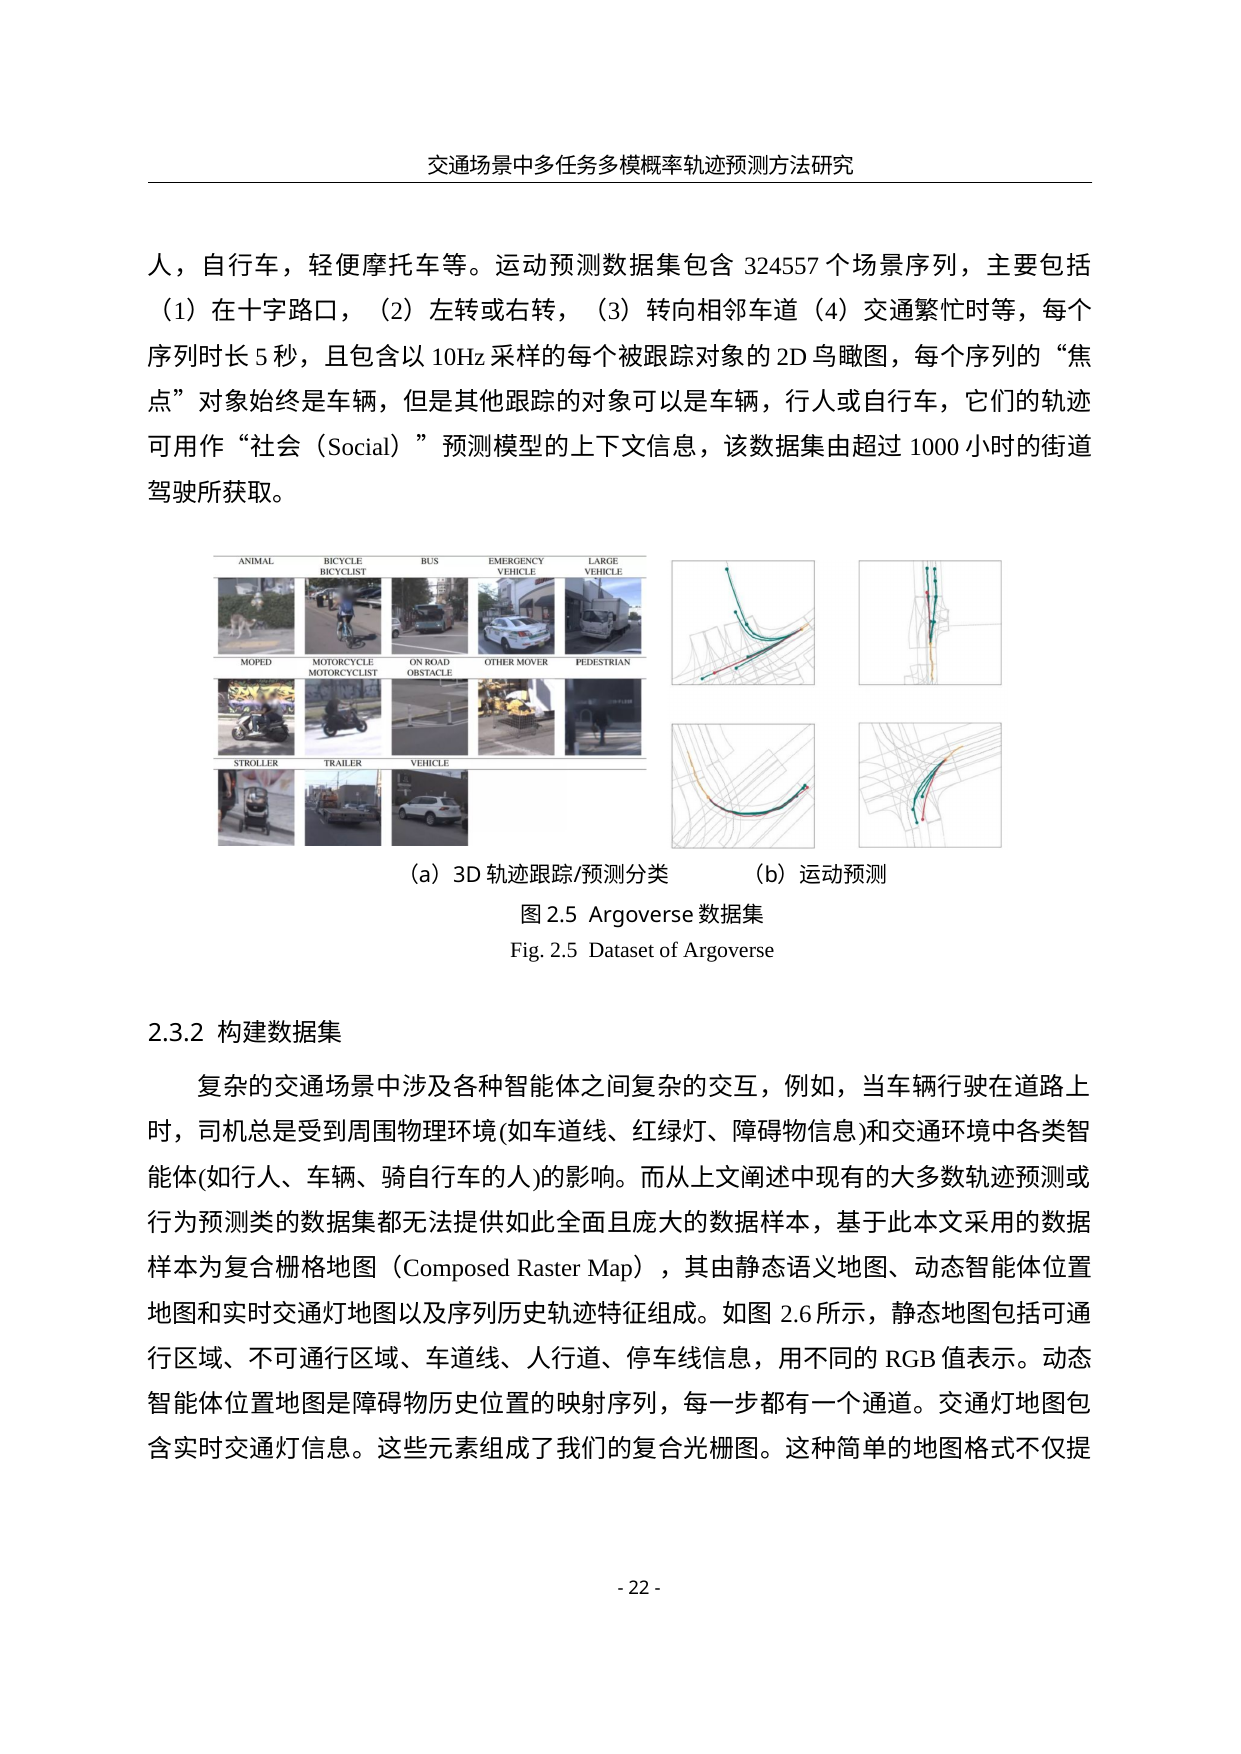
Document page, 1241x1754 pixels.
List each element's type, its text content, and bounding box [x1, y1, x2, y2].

picture [666, 560, 1008, 850]
subtitle 2.3.2 构建数据集 [148, 1012, 1092, 1048]
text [148, 1066, 1092, 1465]
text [148, 246, 1092, 508]
text 图2.5 Argoverse数据集 [148, 897, 1092, 929]
picture [213, 553, 650, 850]
text （a）3D轨迹跟踪/预测分类 （b）运动预测 [148, 857, 1092, 889]
text Fig. 2.5 Dataset of Argoverse [148, 937, 1092, 962]
